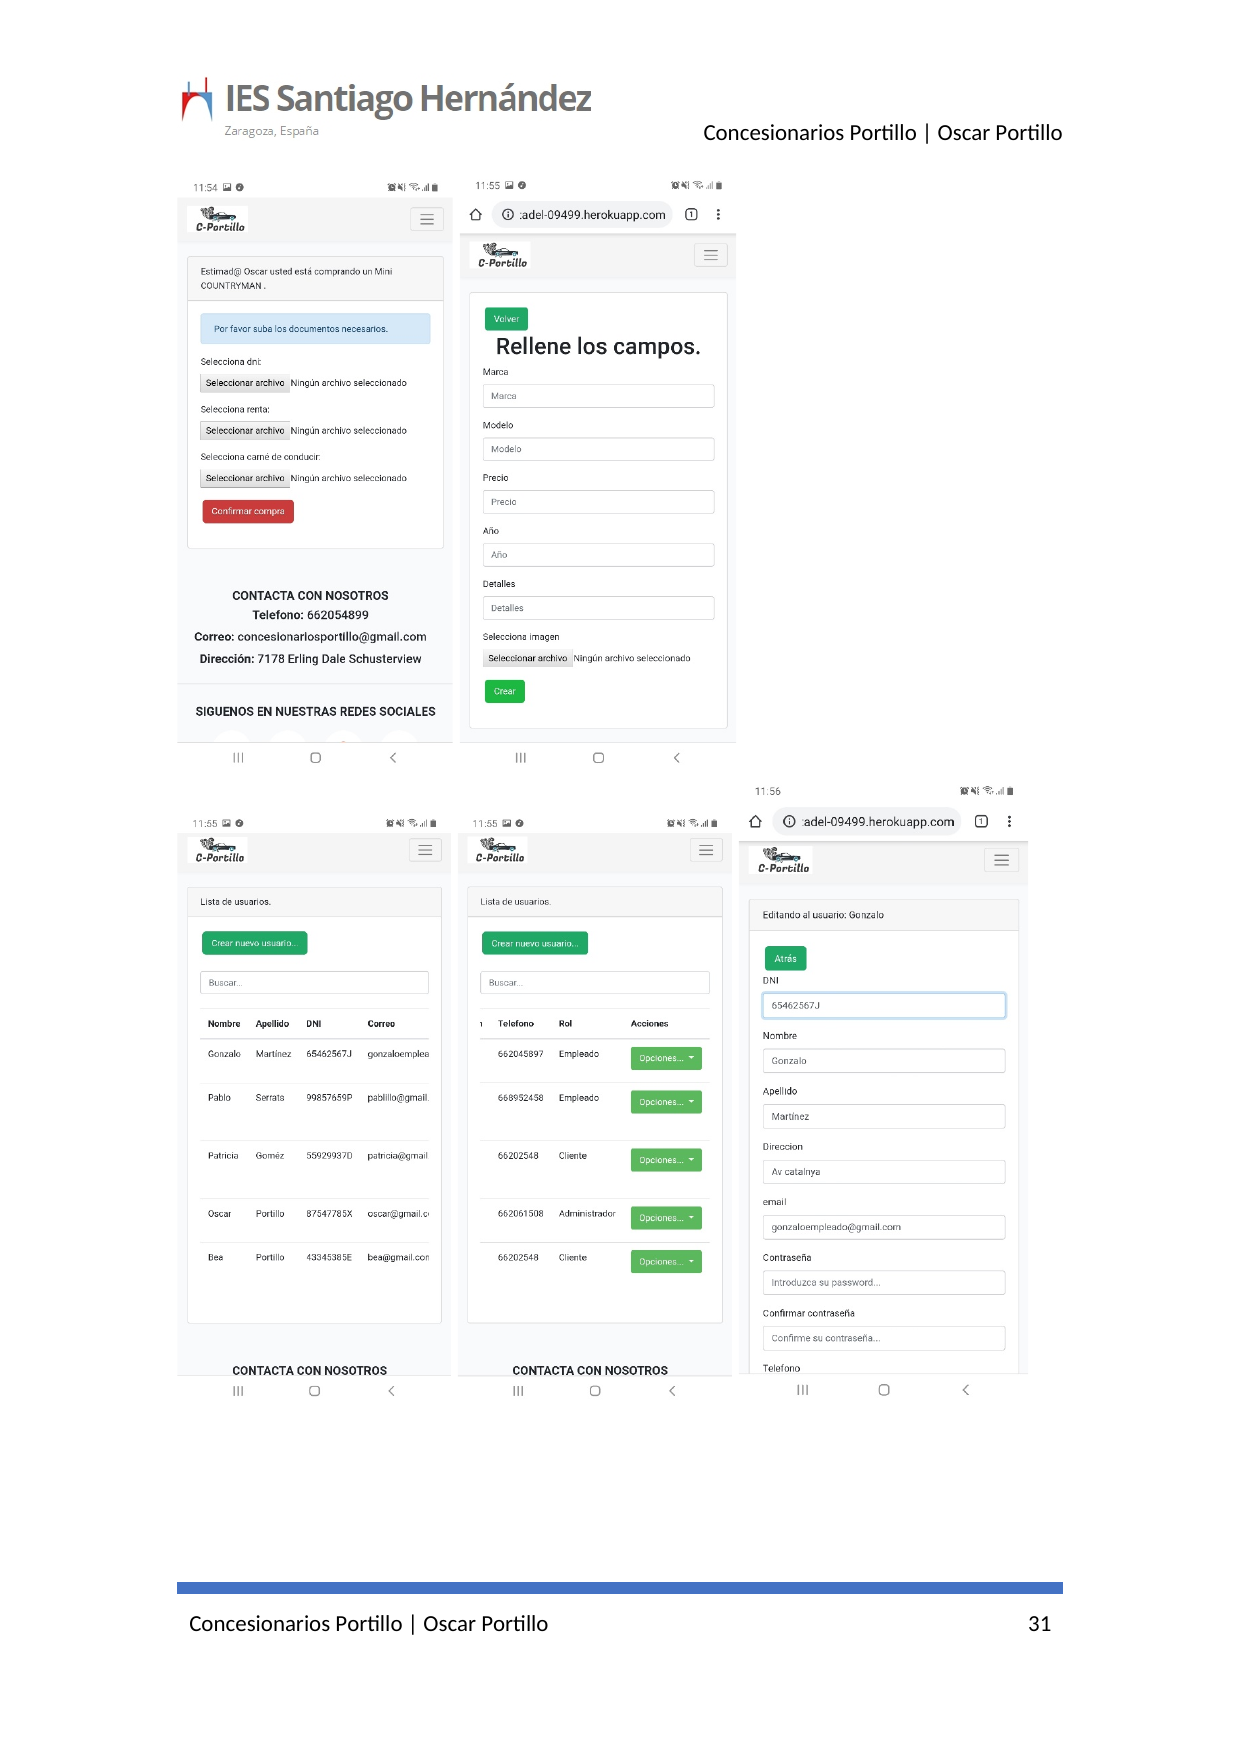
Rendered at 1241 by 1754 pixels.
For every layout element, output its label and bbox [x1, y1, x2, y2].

picture [738, 779, 1029, 1407]
picture [459, 174, 737, 774]
picture [177, 176, 453, 774]
picture [177, 73, 605, 141]
picture [457, 812, 732, 1407]
picture [177, 813, 451, 1407]
